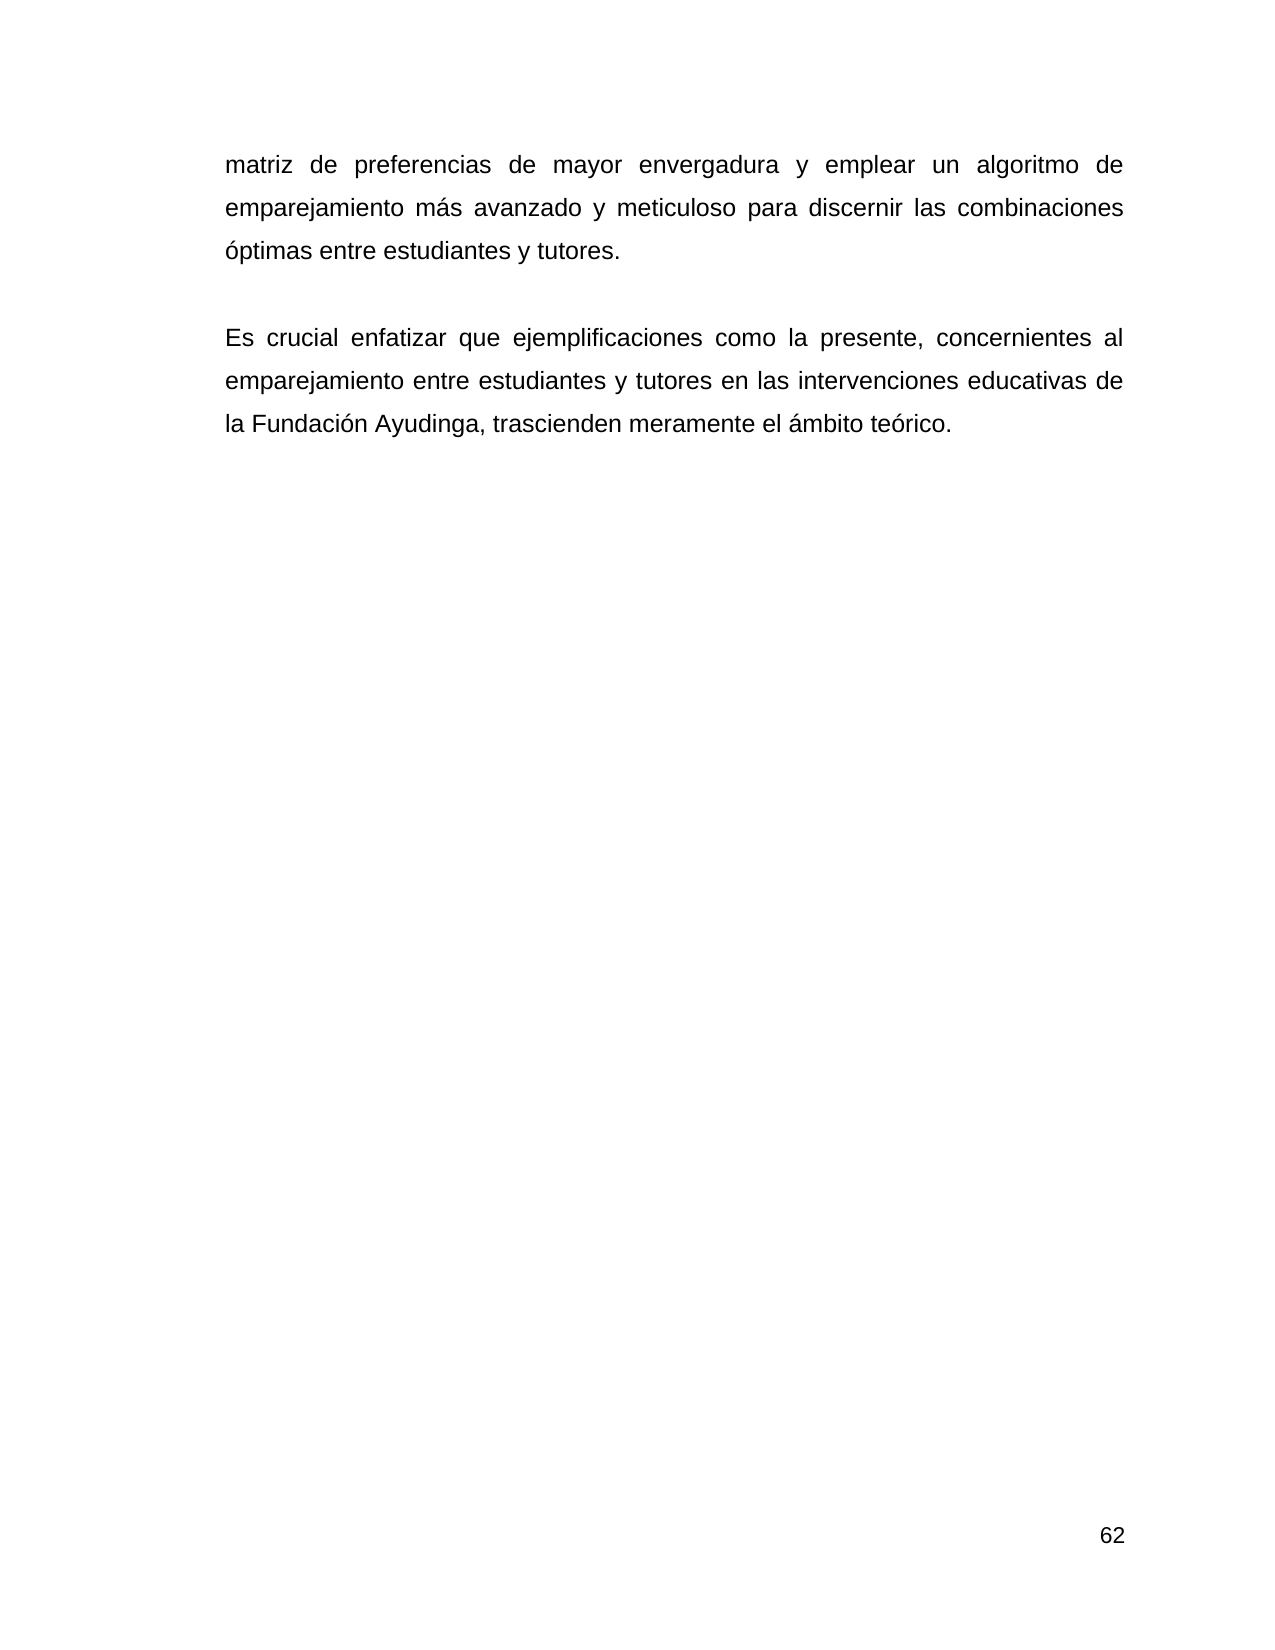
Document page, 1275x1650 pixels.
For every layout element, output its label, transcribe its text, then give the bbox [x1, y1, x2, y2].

text Es crucial enfatizar que ejemplificaciones como la presente, concernientes al emparejamiento entre estudiantes y tutores en las intervenciones educativas de la Fundación Ayudinga, trascienden meramente el ámbito teórico. [225, 322, 1125, 437]
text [225, 150, 1125, 265]
